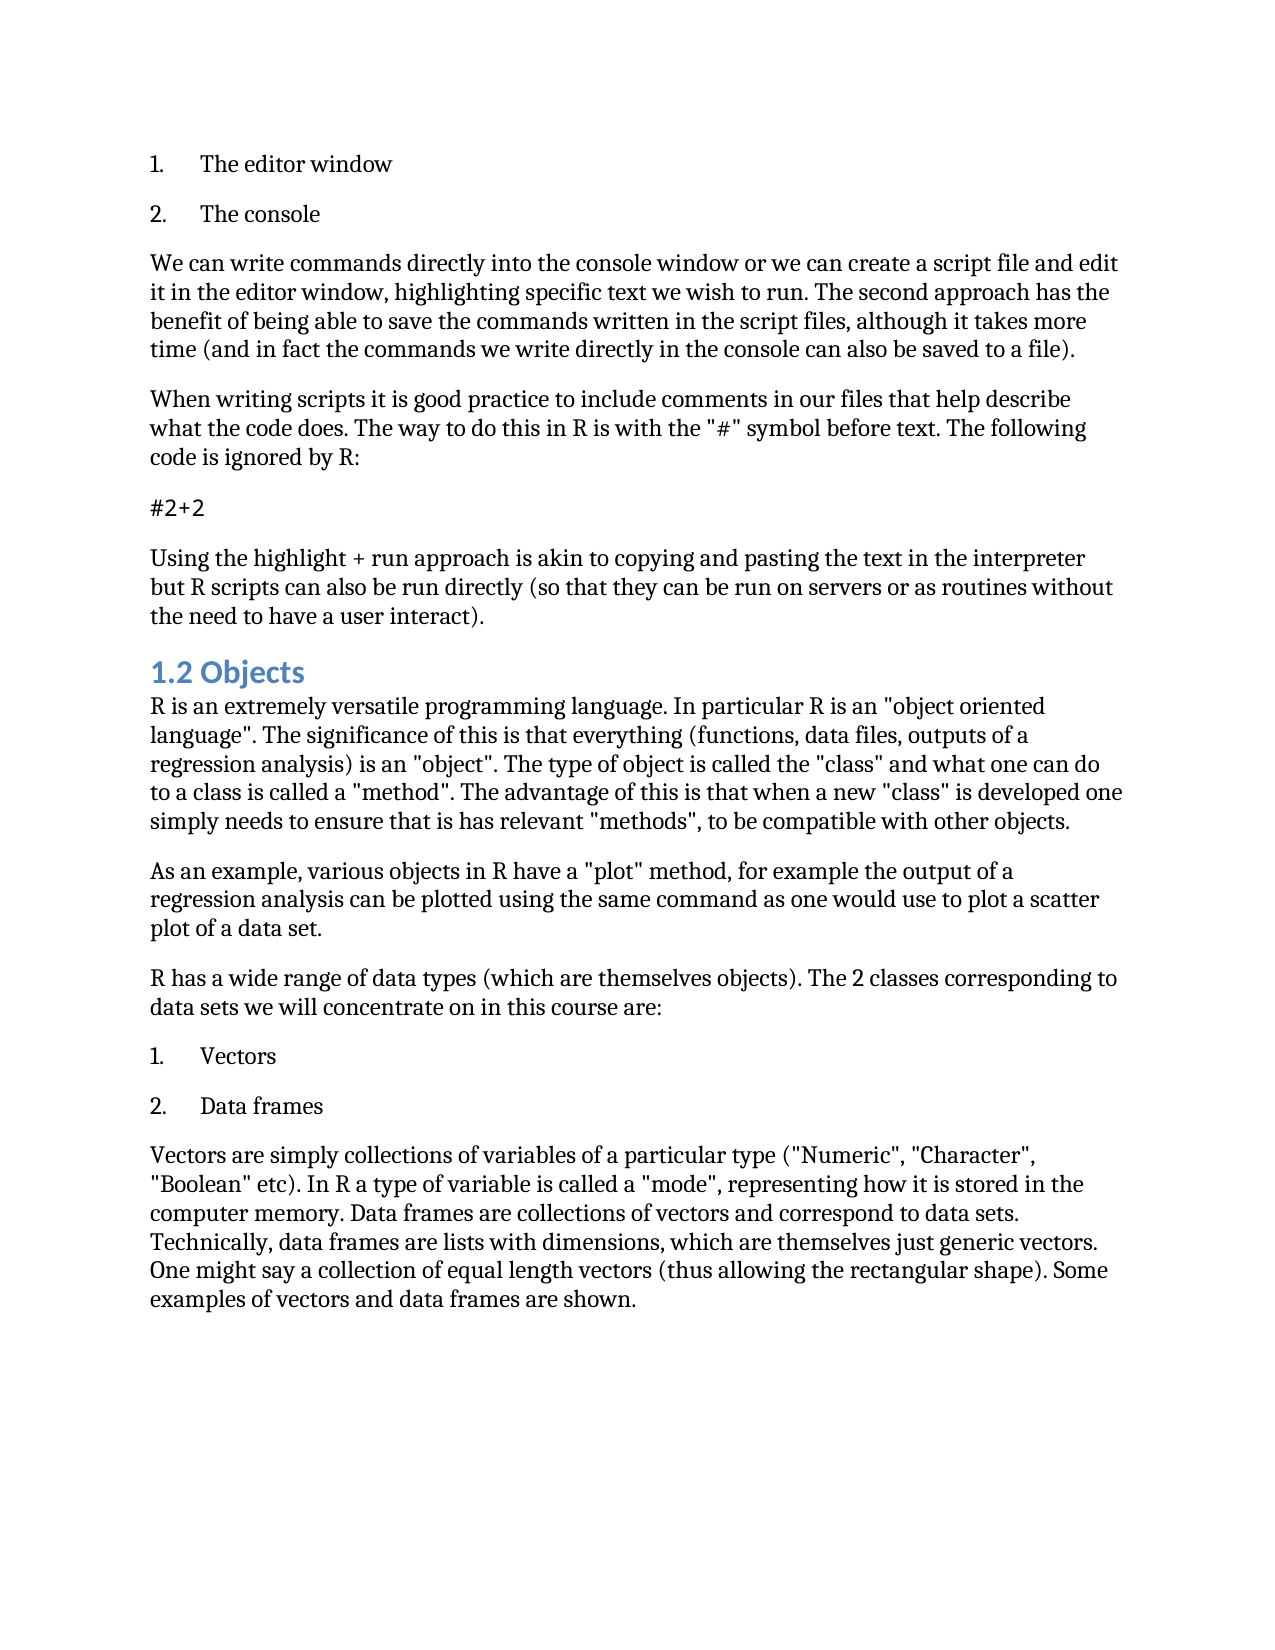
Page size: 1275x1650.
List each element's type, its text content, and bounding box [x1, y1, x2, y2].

list Vectors [150, 1042, 1125, 1071]
subtitle 1.2 Objects [150, 651, 1125, 692]
text We can write commands directly into the console window or we can create a script file and edit it in the editor window, highlighting specific text we wish to run. The second approach has the benefit of being able to save the commands written in the script files, although it takes more time (and in fact the commands we write directly in the console can also be saved to a file). [150, 249, 1125, 364]
text Vectors are simply collections of variables of a particular type ("Numeric", "Character", "Boolean" etc). In R a type of variable is called a "mode", representing how it is stored in the computer memory. Data frames are collections of vectors and correspond to data sets. Technically, data frames are lists with dimensions, which are themselves just generic vectors. One might say a collection of equal length vectors (thus allowing the rectangular shape). Some examples of vectors and data frames are shown. [150, 1141, 1125, 1314]
list The console [150, 199, 1125, 228]
text R is an extremely versatile programming language. In particular R is an "object oriented language". The significance of this is that everything (functions, data files, outputs of a regression analysis) is an "object". The type of object is called the "class" and what one can do to a class is called a "method". The advantage of this is that when a new "class" is developed one simply needs to ensure that is has relevant "methods", to be compatible with other objects. [150, 692, 1125, 836]
text When writing scripts it is good practice to include comments in our files that help describe what the code does. The way to do this in R is with the "#" symbol before text. The following code is ignored by R: [150, 385, 1125, 471]
text Using the highlight + run approach is akin to copying and pasting the text in the interpreter but R scripts can also be run directly (so that they can be run on servers or as routines without the need to have a user interact). [150, 544, 1125, 630]
list The editor window [150, 150, 1125, 179]
text R has a wide range of data types (which are themselves objects). The 2 classes corresponding to data sets we will concentrate on in this course are: [150, 964, 1125, 1021]
text #2+2 [150, 492, 1125, 523]
text As an example, various objects in R have a "plot" method, for example the output of a regression analysis can be plotted using the same command as one would use to plot a scatter plot of a data set. [150, 857, 1125, 943]
list Data frames [150, 1092, 1125, 1120]
